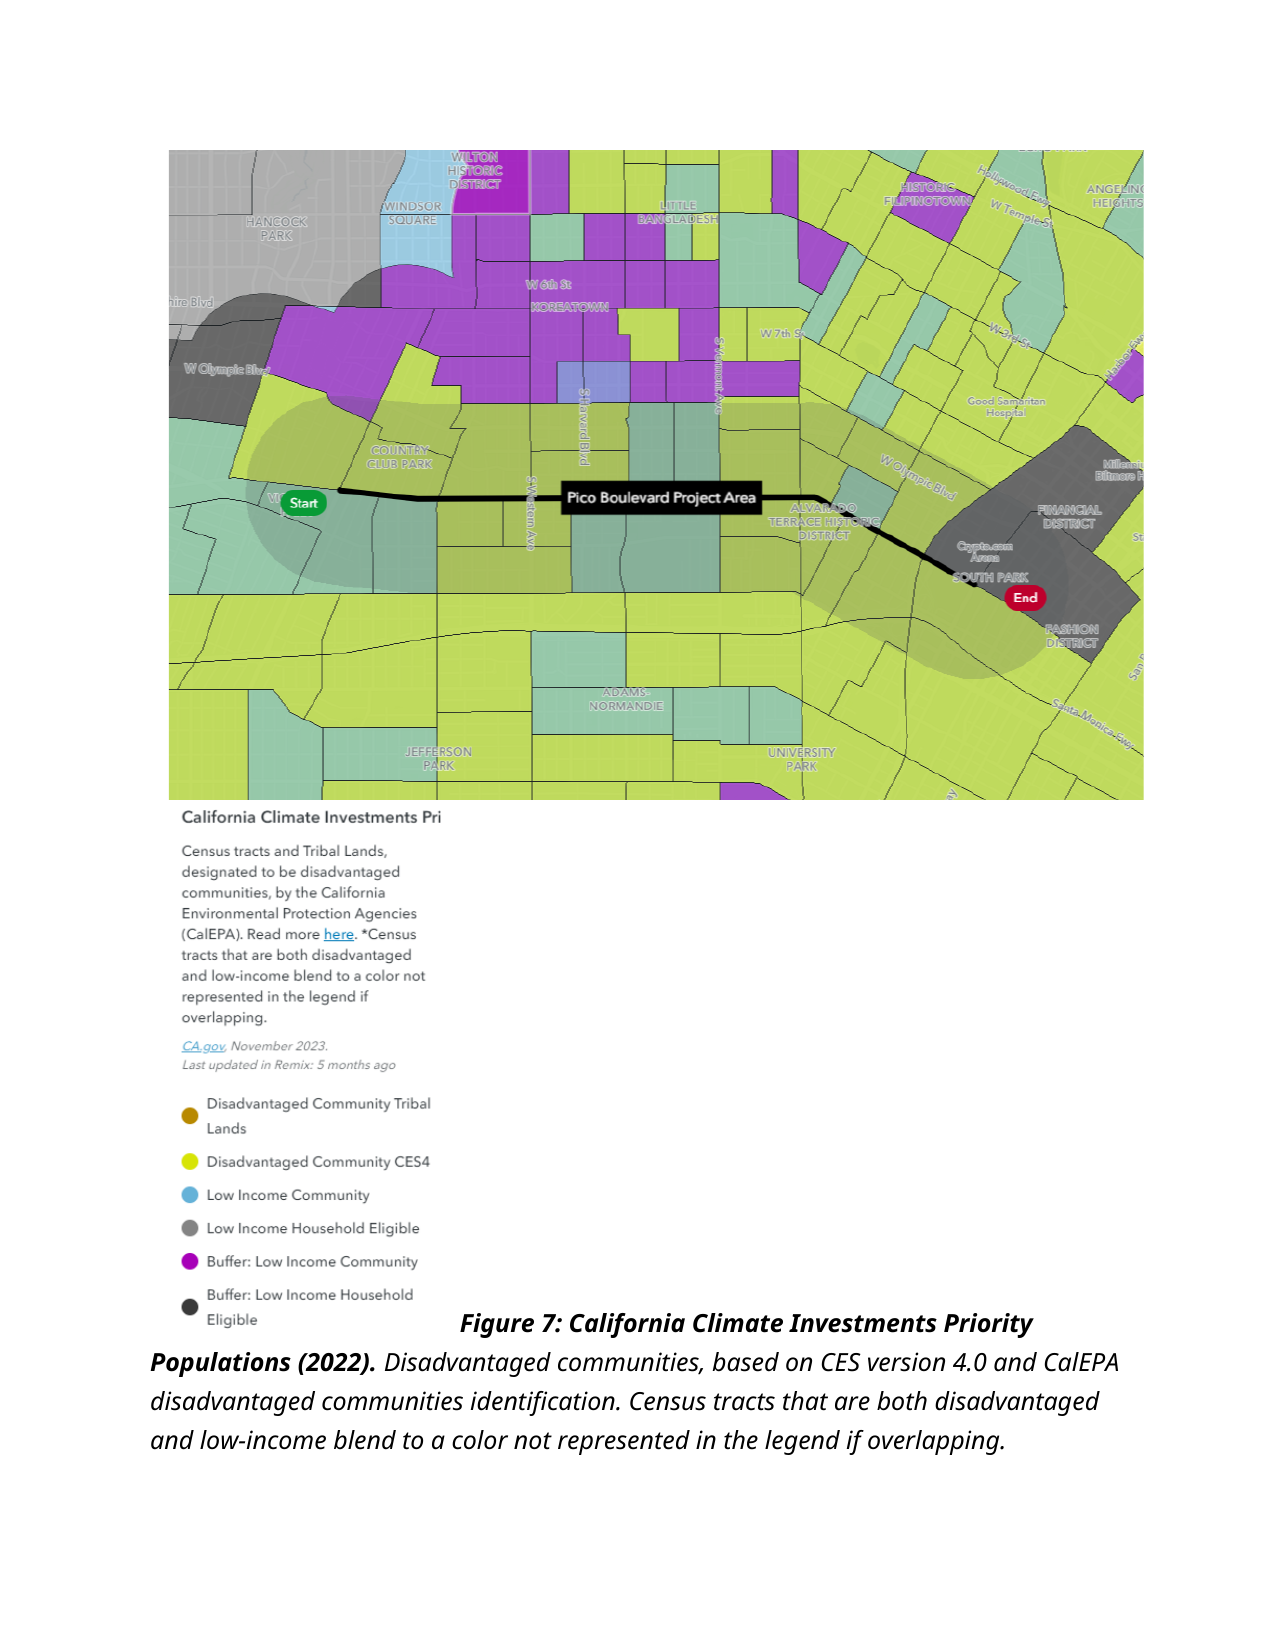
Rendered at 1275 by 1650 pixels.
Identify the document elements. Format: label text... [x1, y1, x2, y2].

text Figure 7: California Climate Investments Priority Populations (2022). Disadvantaged communities, based on CES version 4.0 and CalEPA disadvantaged communities identification. Census tracts that are both disadvantaged and low-income blend to a color not represented in the legend if overlapping. [150, 150, 1125, 1457]
